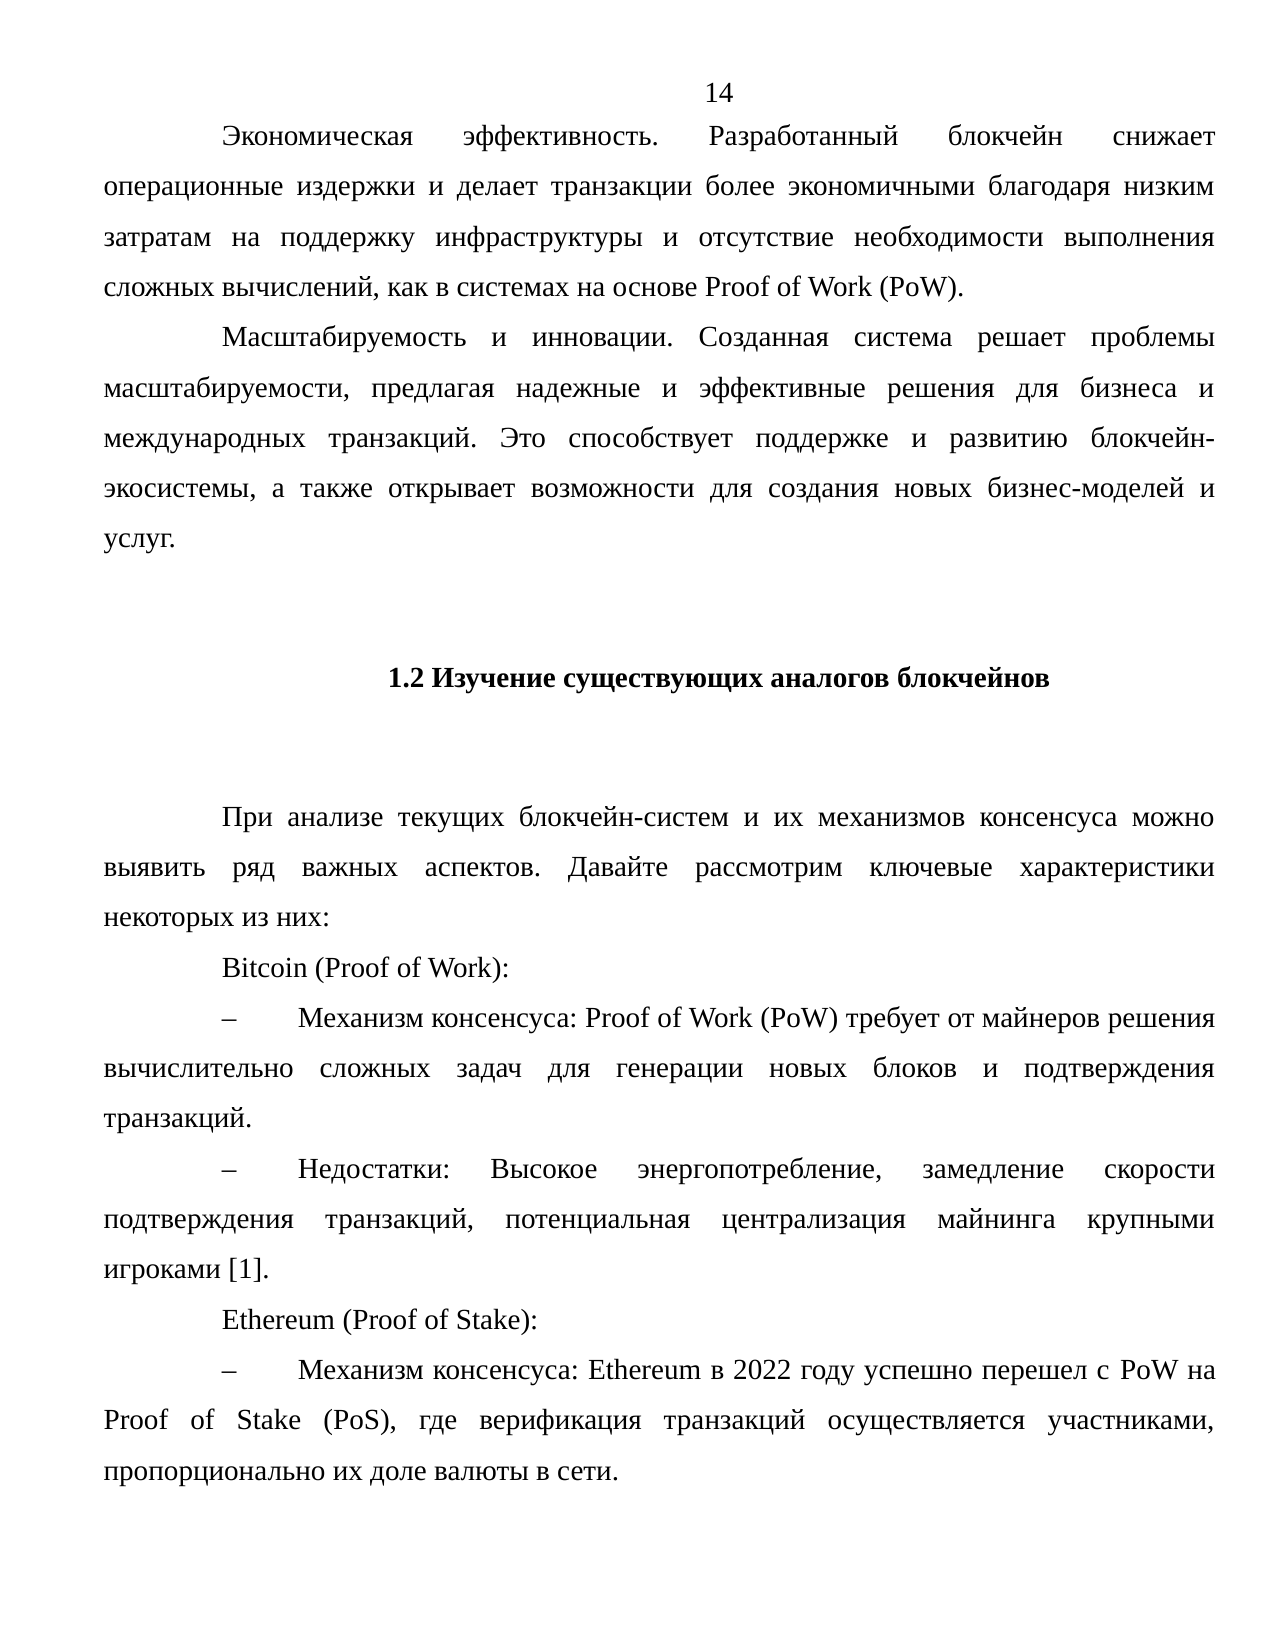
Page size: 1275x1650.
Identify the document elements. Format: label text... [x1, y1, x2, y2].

text Ethereum (Proof of Stake): [103, 1302, 1216, 1335]
text Экономическая эффективность. Разработанный блокчейн снижает операционные издержки и делает транзакции более экономичными благодаря низким затратам на поддержку инфраструктуры и отсутствие необходимости выполнения сложных вычислений, как в системах на основе Proof of Work (PoW). [103, 118, 1216, 303]
list Механизм консенсуса: Ethereum в 2022 году успешно перешел с PoW на Proof of Stake (PoS), где верификация транзакций осуществляется участниками, пропорционально их доле валюты в сети. [103, 1352, 1216, 1486]
text Масштабируемость и инновации. Созданная система решает проблемы масштабируемости, предлагая надежные и эффективные решения для бизнеса и международных транзакций. Это способствует поддержке и развитию блокчейн-экосистемы, а также открывает возможности для создания новых бизнес-моделей и услуг. [103, 319, 1216, 554]
text При анализе текущих блокчейн-систем и их механизмов консенсуса можно выявить ряд важных аспектов. Давайте рассмотрим ключевые характеристики некоторых из них: [103, 799, 1216, 933]
list Недостатки: Высокое энергопотребление, замедление скорости подтверждения транзакций, потенциальная централизация майнинга крупными игроками [1]. [103, 1151, 1216, 1285]
text 1.2 Изучение существующих аналогов блокчейнов [103, 660, 1216, 693]
list Механизм консенсуса: Proof of Work (PoW) требует от майнеров решения вычислительно сложных задач для генерации новых блоков и подтверждения транзакций. [103, 1000, 1216, 1134]
text Bitcoin (Proof of Work): [103, 950, 1216, 983]
